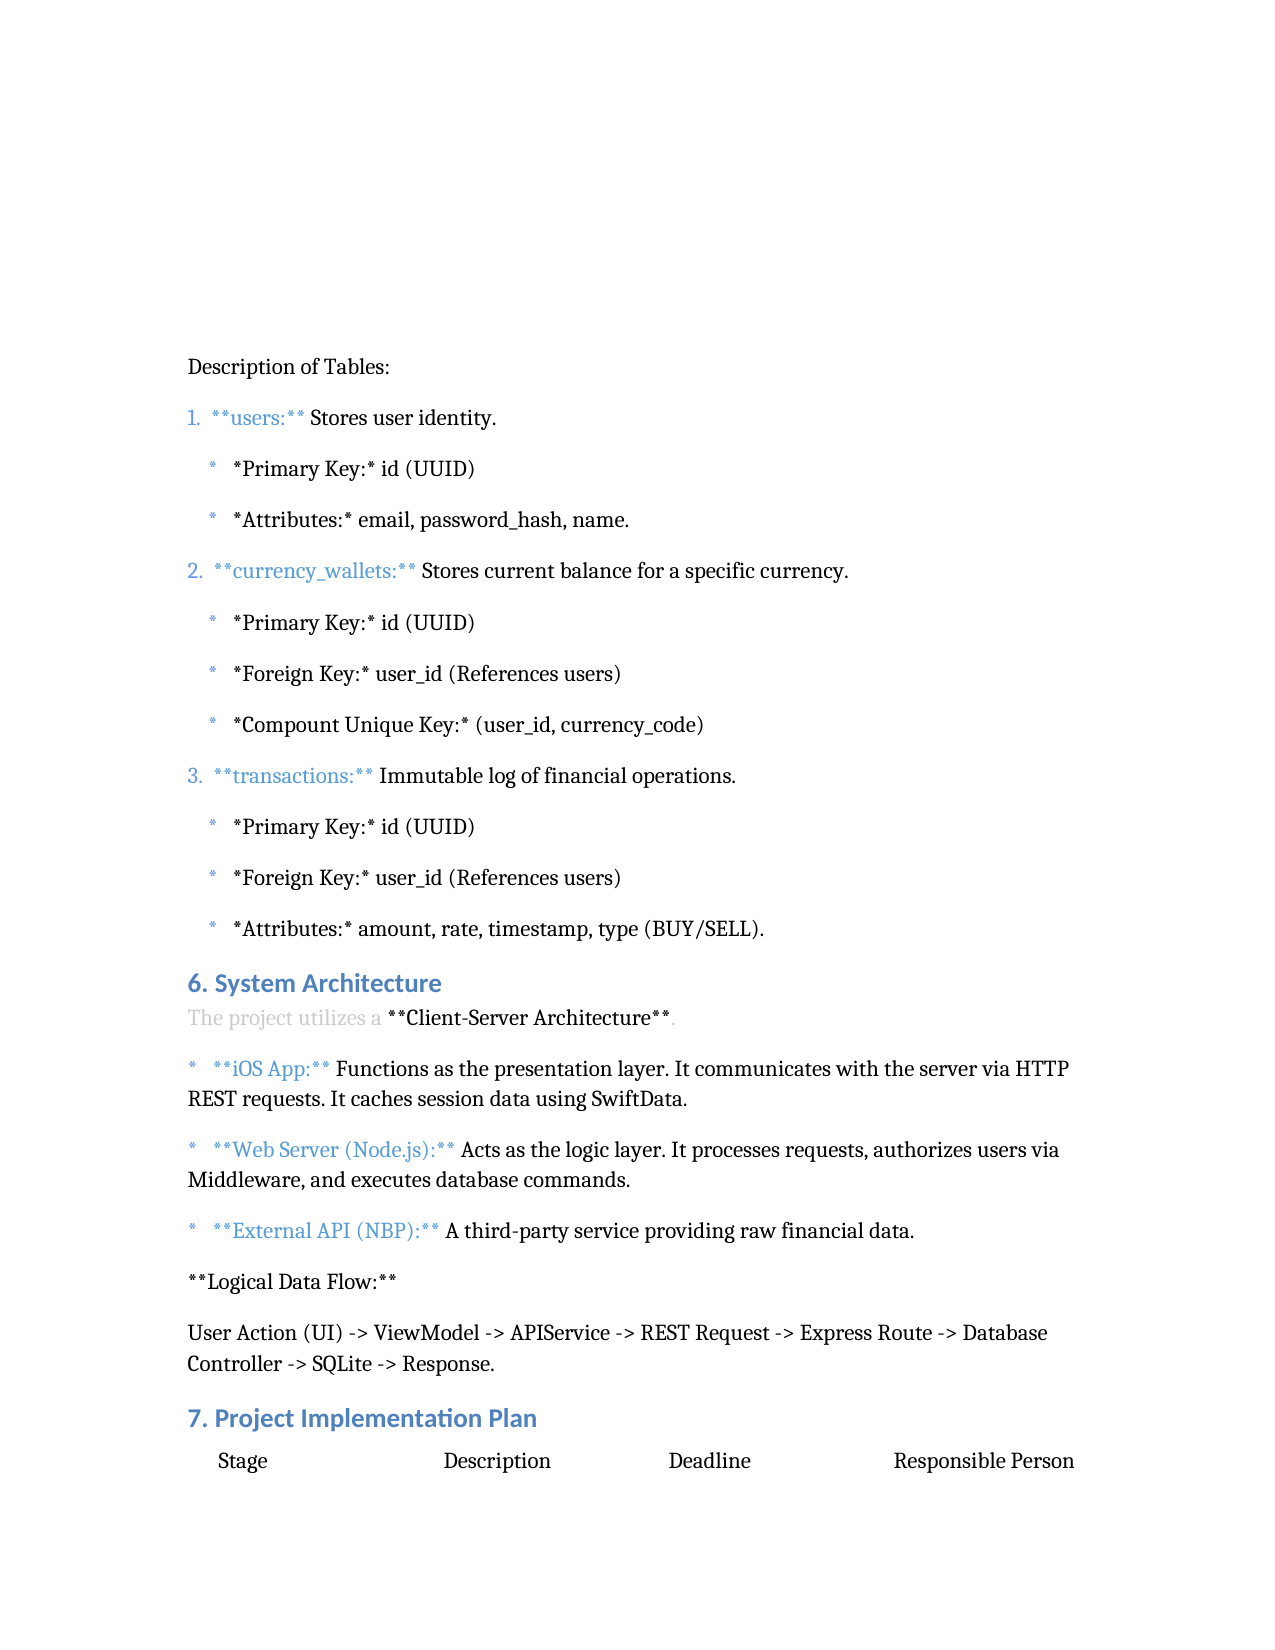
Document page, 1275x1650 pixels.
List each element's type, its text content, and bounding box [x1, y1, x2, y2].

text 1. **users:** Stores user identity. [187, 405, 1087, 432]
text * *Primary Key:* id (UUID) [187, 456, 1087, 483]
text * **iOS App:** Functions as the presentation layer. It communicates with the server via HTTP REST requests. It caches session data using SwiftData. [187, 1056, 1087, 1112]
table_header Responsible Person [885, 1439, 1110, 1482]
text * **Web Server (Node.js):** Acts as the logic layer. It processes requests, authorizes users via Middleware, and executes database commands. [187, 1137, 1087, 1193]
subtitle 7. Project Implementation Plan [187, 1401, 1087, 1434]
text * *Primary Key:* id (UUID) [187, 813, 1087, 840]
text * *Primary Key:* id (UUID) [187, 609, 1087, 636]
table_header Deadline [660, 1439, 885, 1482]
text 3. **transactions:** Immutable log of financial operations. [187, 762, 1087, 789]
subtitle 6. System Architecture [187, 967, 1087, 1000]
text The project utilizes a **Client-Server Architecture**. [187, 1004, 1087, 1031]
text * *Attributes:* email, password_hash, name. [187, 507, 1087, 534]
text User Action (UI) -> ViewModel -> APIService -> REST Request -> Express Route -> Database Controller -> SQLite -> Response. [187, 1320, 1087, 1377]
text Description of Tables: [187, 354, 1087, 381]
text **Logical Data Flow:** [187, 1269, 1087, 1296]
text * *Attributes:* amount, rate, timestamp, type (BUY/SELL). [187, 916, 1087, 942]
table_header Description [435, 1439, 660, 1482]
text * *Compount Unique Key:* (user_id, currency_code) [187, 711, 1087, 738]
text 2. **currency_wallets:** Stores current balance for a specific currency. [187, 558, 1087, 585]
text * *Foreign Key:* user_id (References users) [187, 660, 1087, 687]
text * **External API (NBP):** A third-party service providing raw financial data. [187, 1218, 1087, 1244]
table_header Stage [210, 1439, 435, 1482]
text * *Foreign Key:* user_id (References users) [187, 864, 1087, 891]
